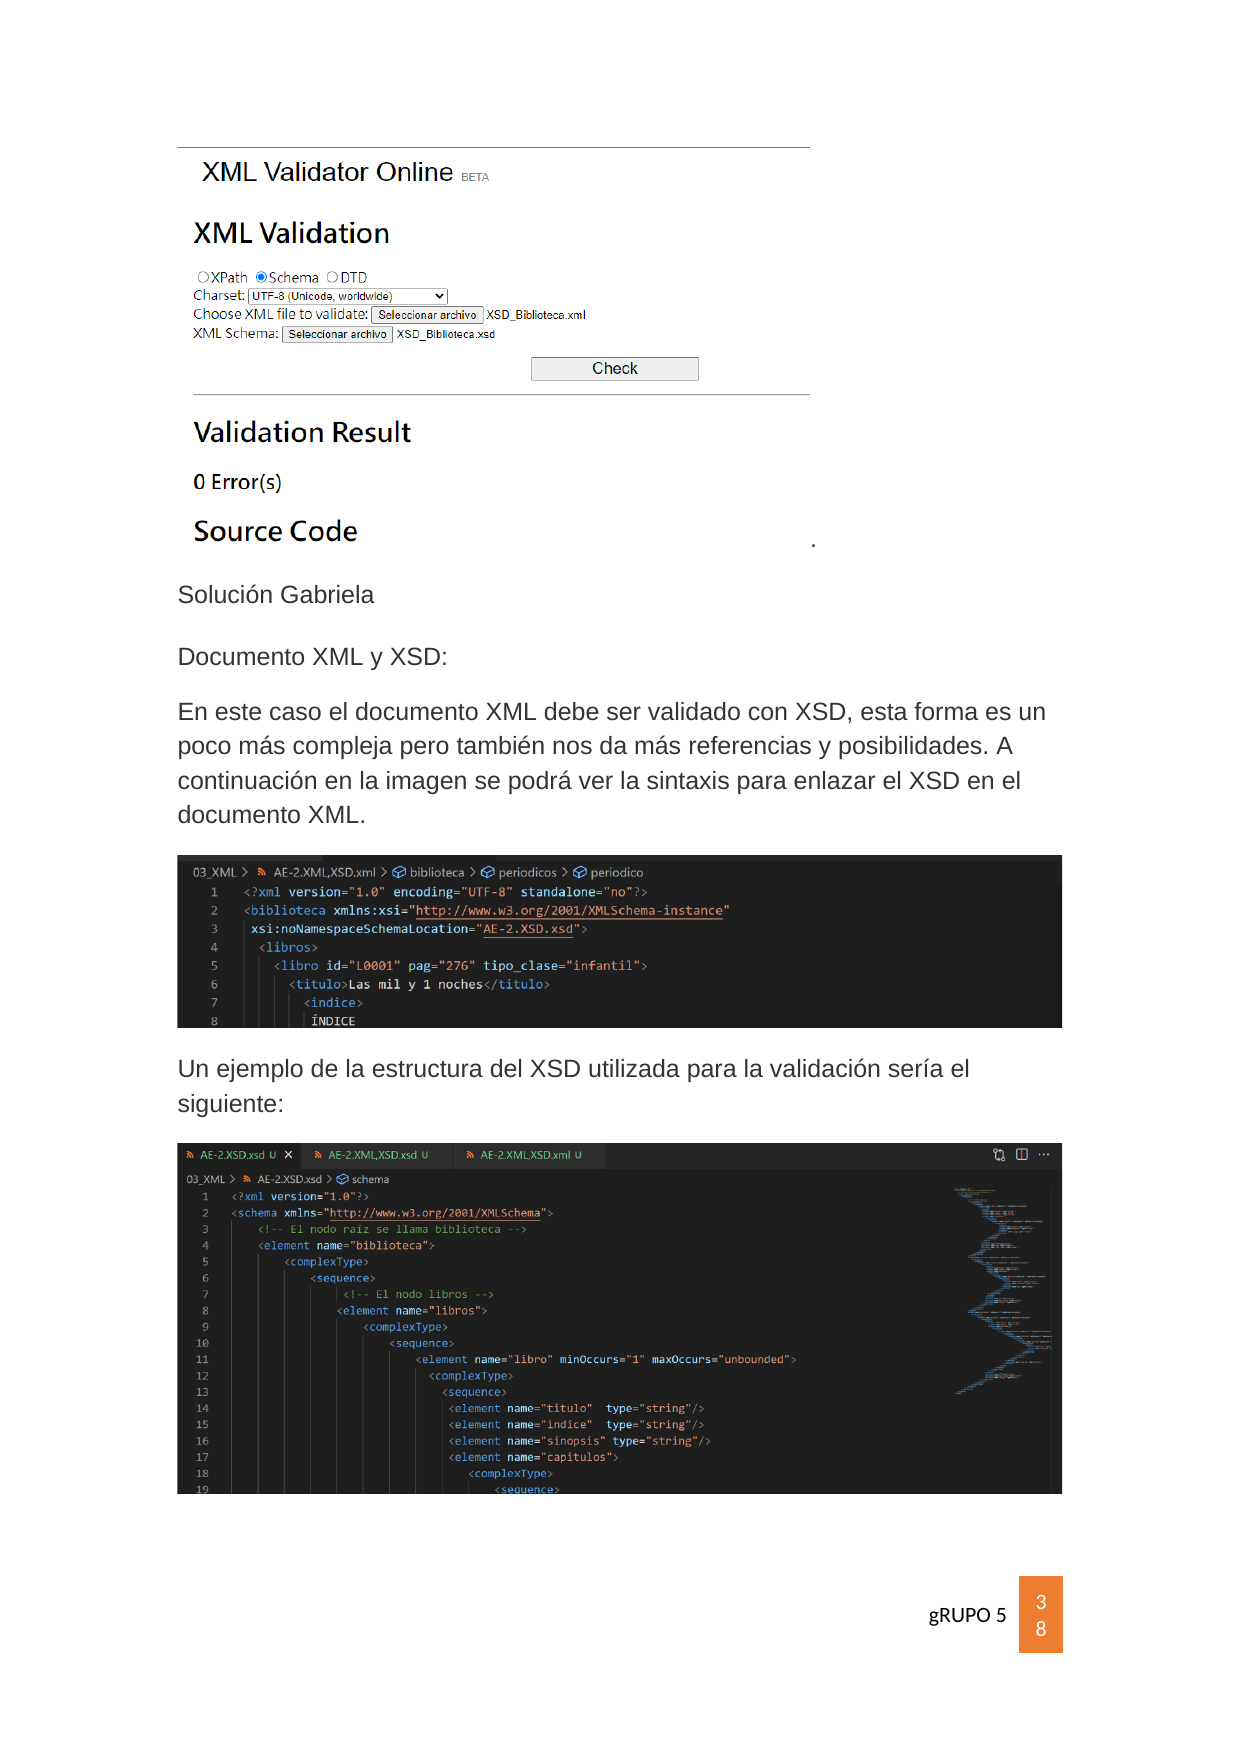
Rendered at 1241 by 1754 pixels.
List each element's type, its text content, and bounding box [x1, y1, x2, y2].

text En este caso el documento XML debe ser validado con XSD, esta forma es un poco más compleja pero también nos da más referencias y posibilidades. A continuación en la imagen se podrá ver la sintaxis para enlazar el XSD en el documento XML. [177, 697, 1063, 829]
text Un ejemplo de la estructura del XSD utilizada para la validación sería el siguiente: [177, 1054, 1063, 1117]
text Documento XML y XSD: [177, 641, 1063, 670]
picture [177, 855, 1063, 1028]
text Solución Gabriela [177, 579, 1063, 608]
picture [177, 147, 810, 548]
picture [177, 1143, 1063, 1494]
